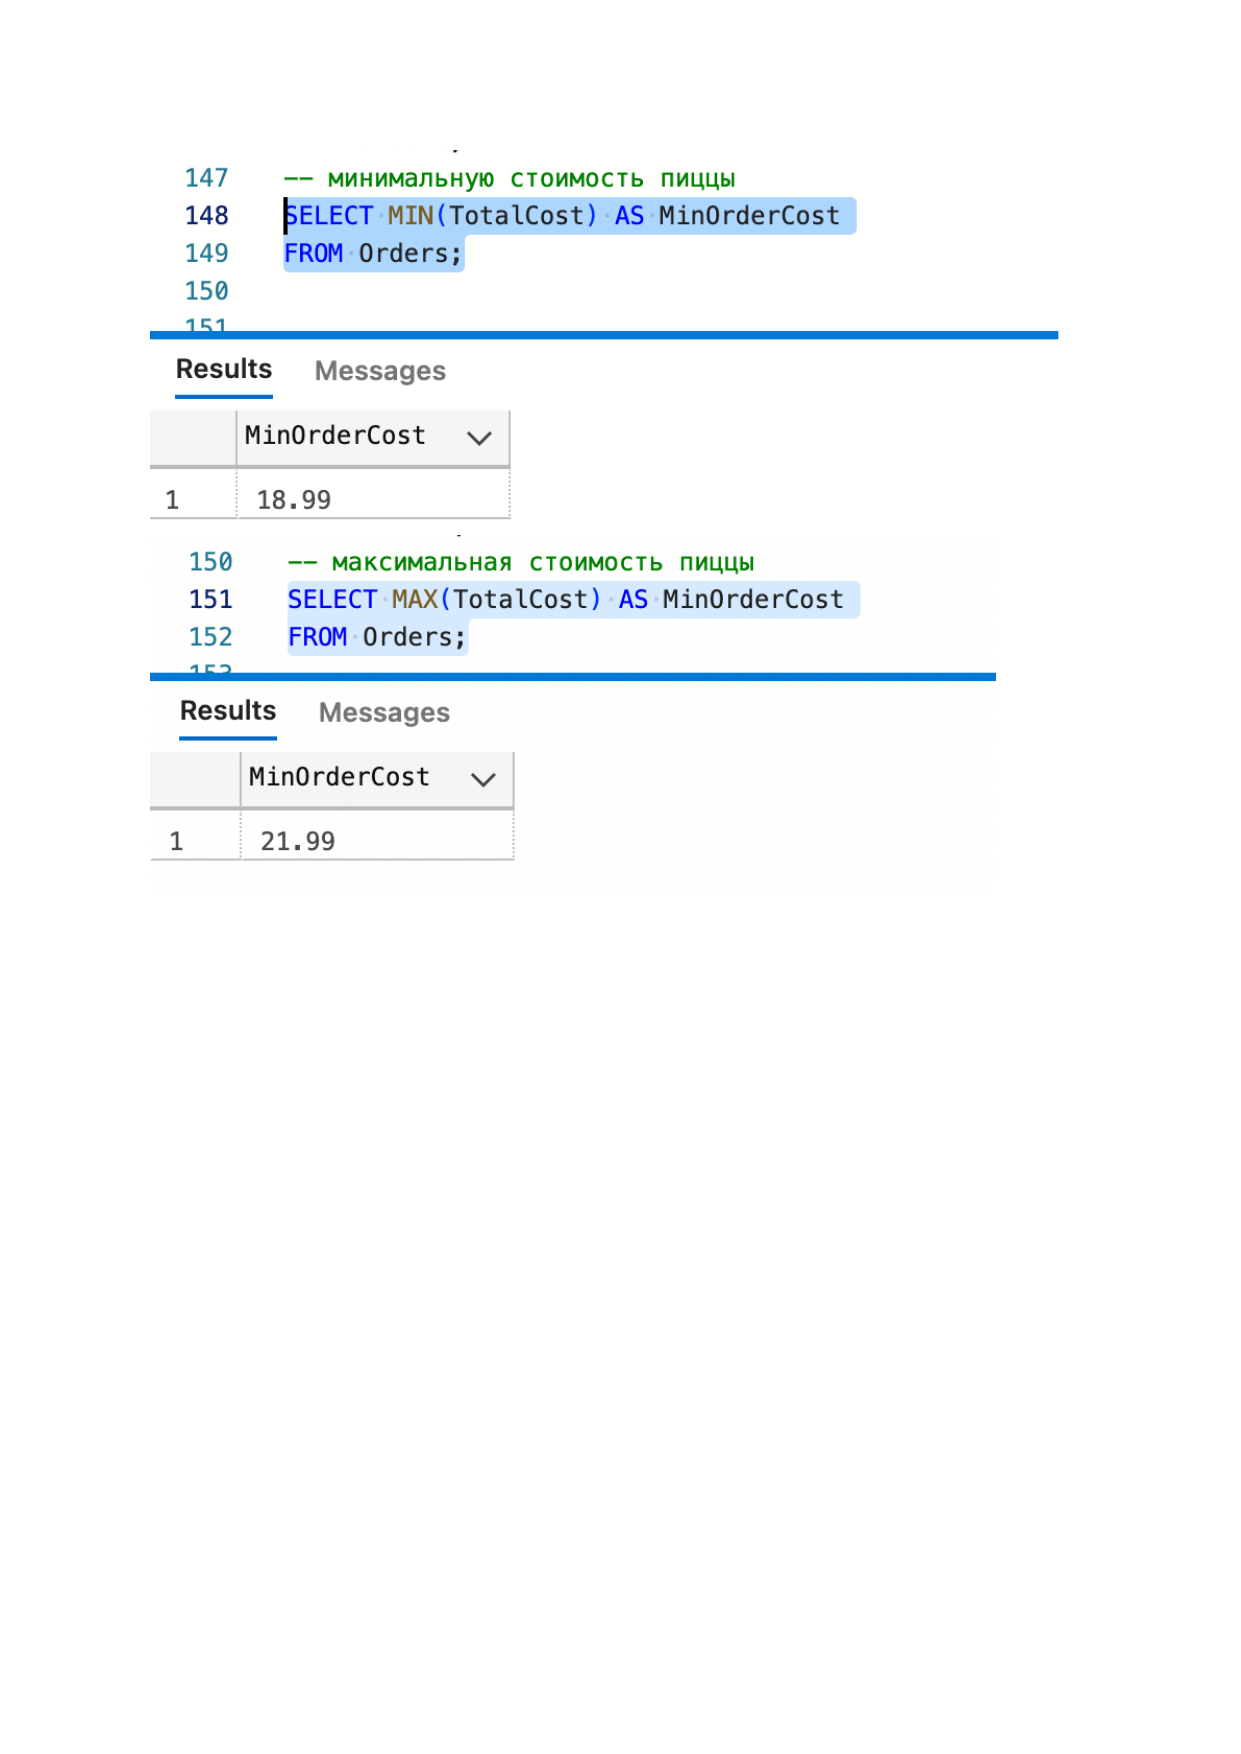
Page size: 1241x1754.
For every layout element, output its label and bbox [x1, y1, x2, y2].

picture [150, 150, 1059, 894]
